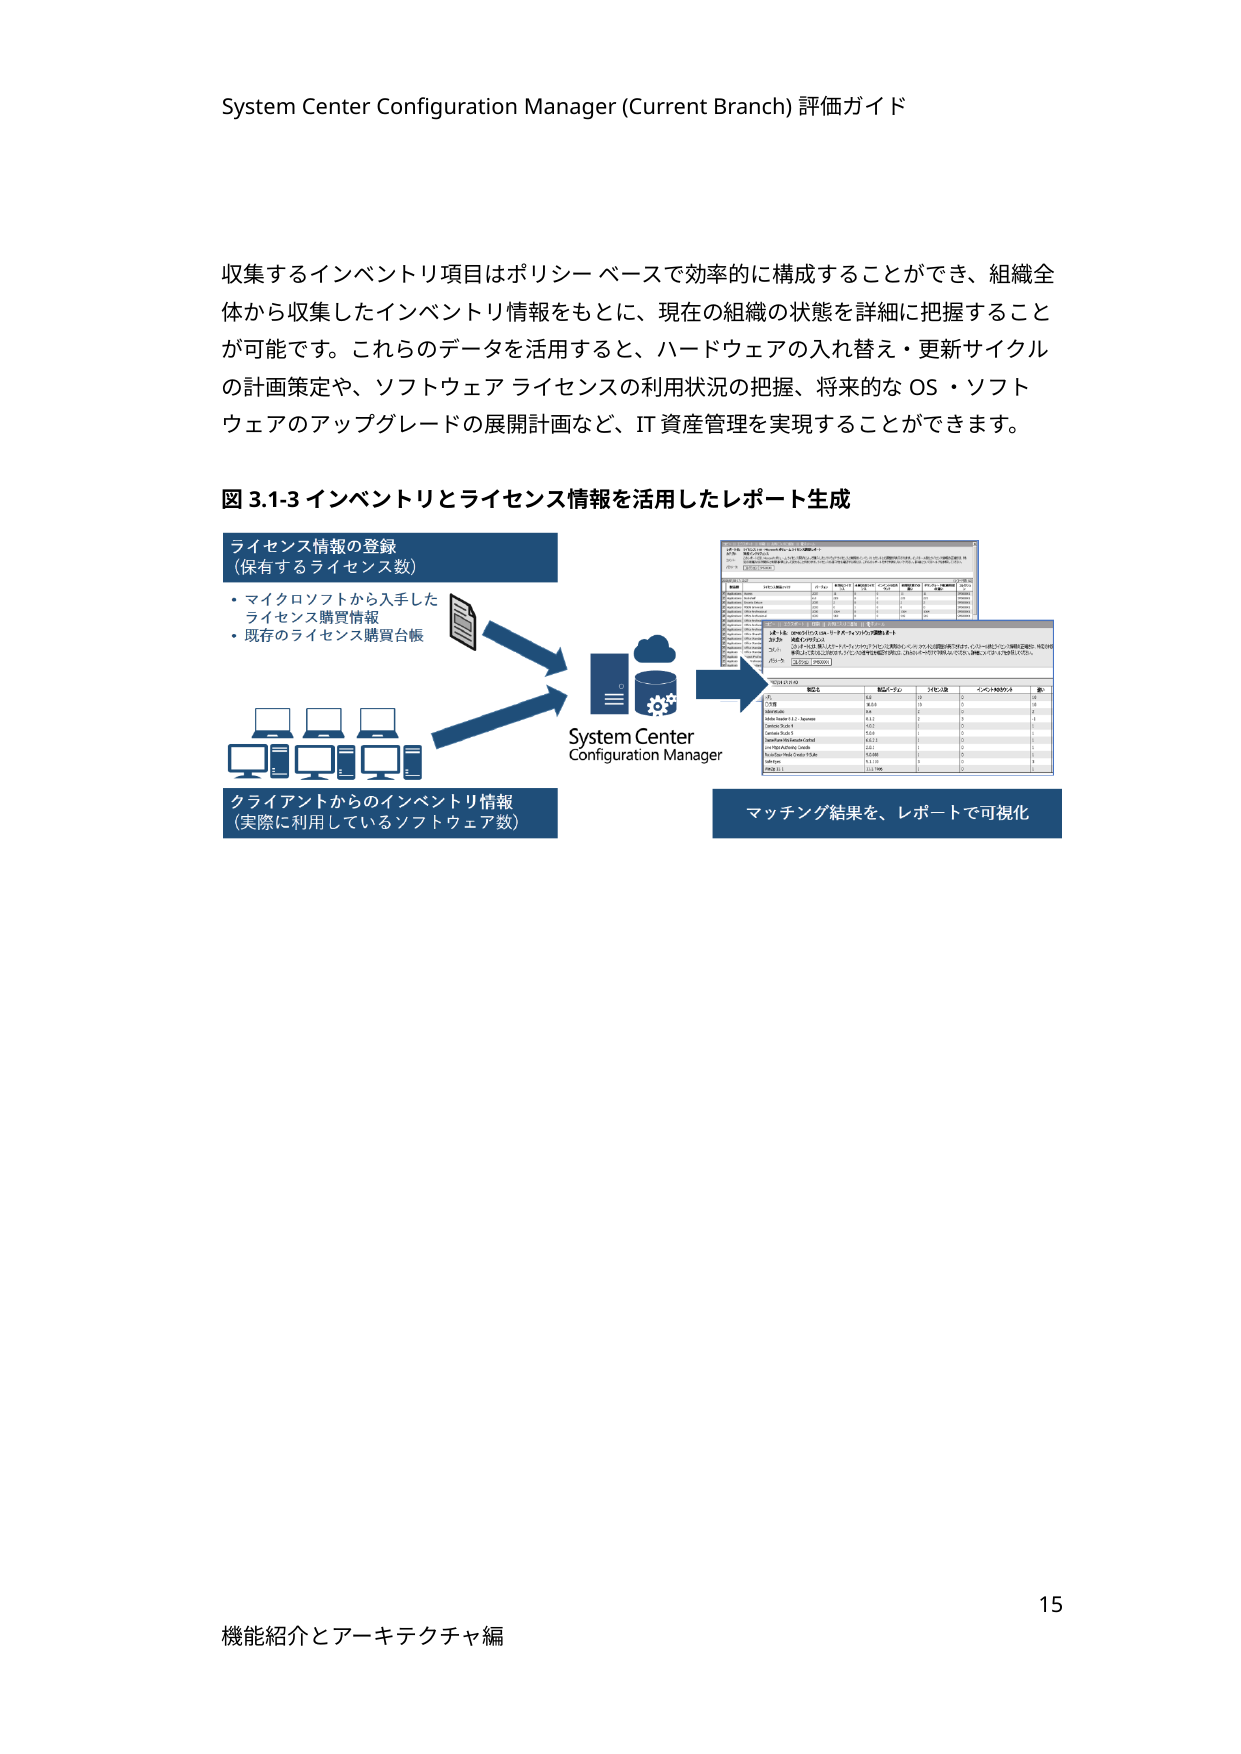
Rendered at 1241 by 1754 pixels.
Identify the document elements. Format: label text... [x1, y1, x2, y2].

picture [221, 532, 1063, 839]
text 図 3.1-3 インベントリとライセンス情報を活用したレポート生成 [222, 479, 1063, 517]
text 収集するインベントリ項目はポリシー ベースで効率的に構成することができ、組織全体から収集したインベントリ情報をもとに、現在の組織の状態を詳細に把握することが可能です。これらのデータを活用すると、ハードウェアの入れ替え・更新サイクルの計画策定や、ソフトウェア ライセンスの利用状況の把握、将来的な OS ・ソフトウェアのアップグレードの展開計画など、IT資産管理を実現することができます。 [222, 254, 1063, 442]
